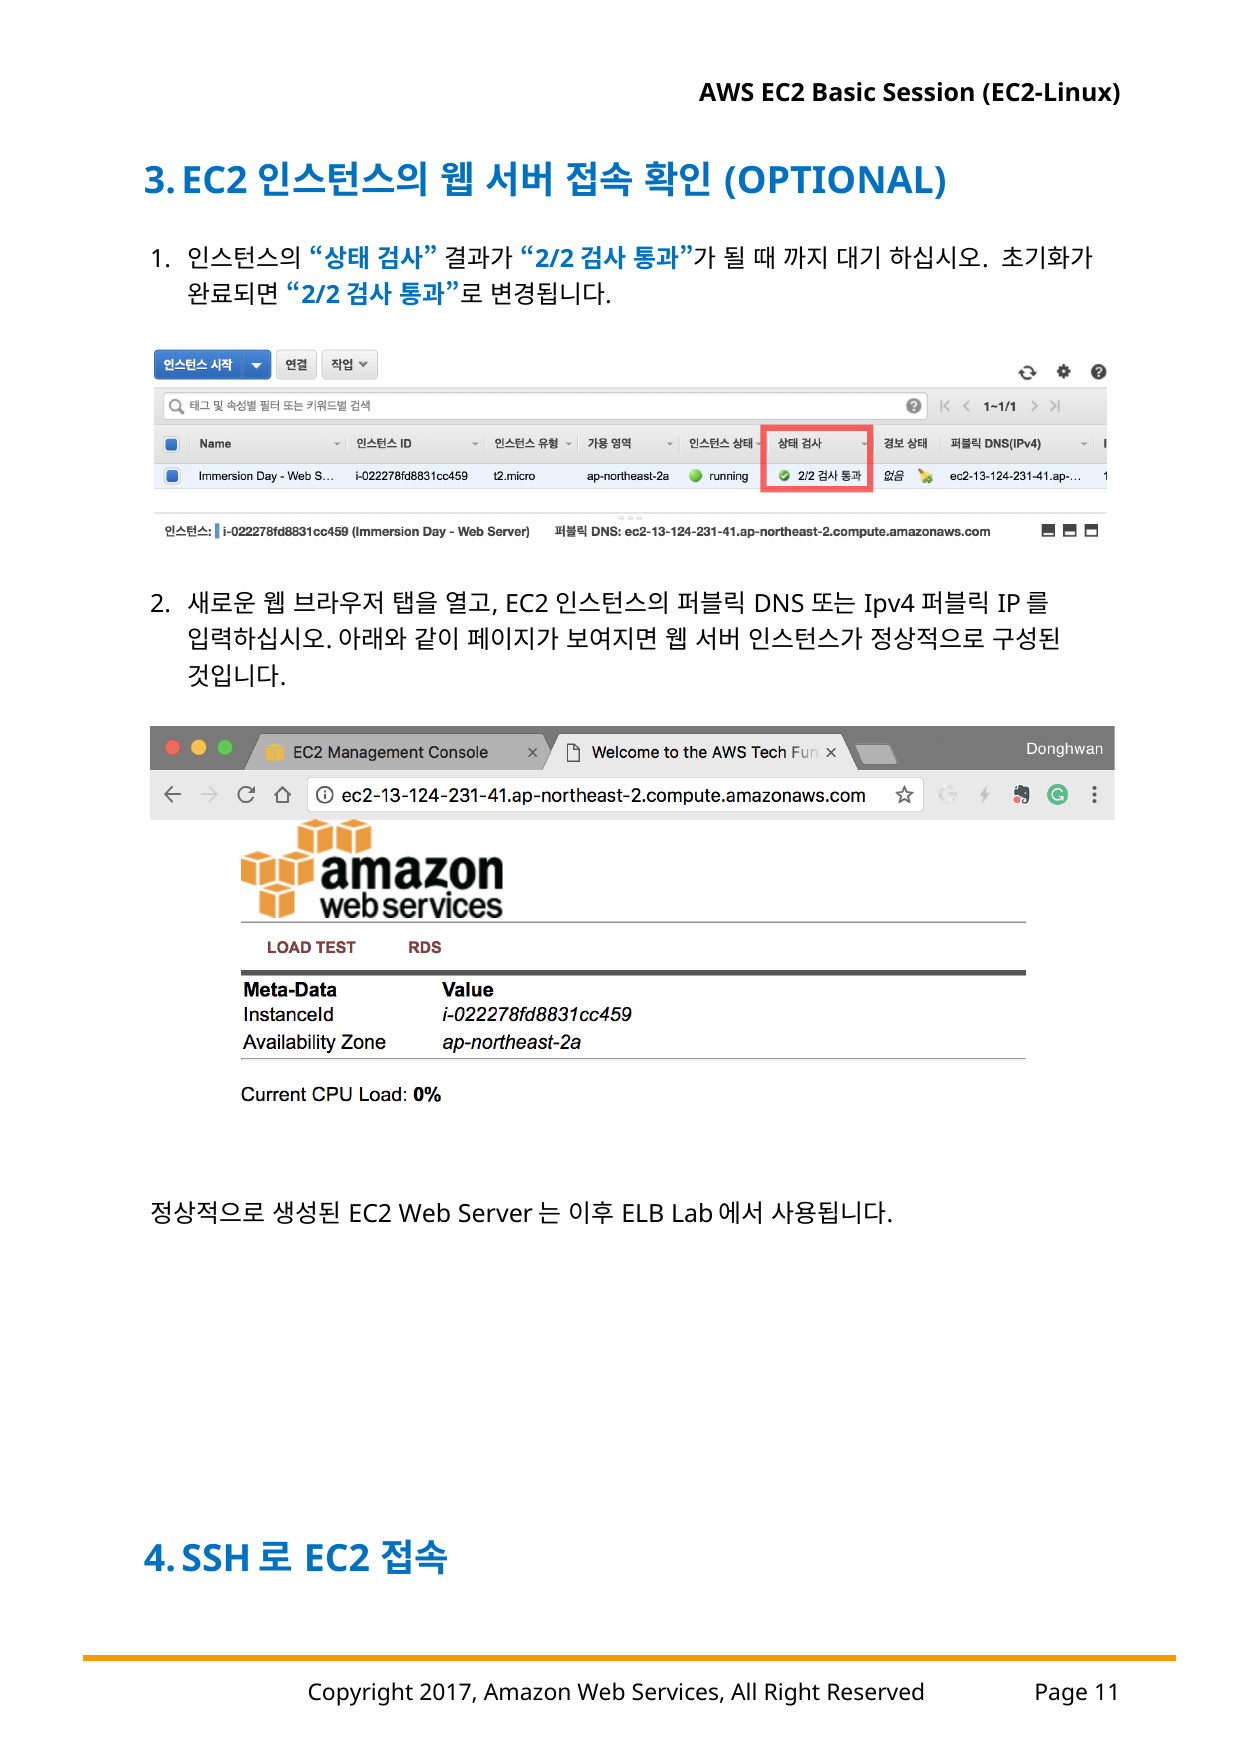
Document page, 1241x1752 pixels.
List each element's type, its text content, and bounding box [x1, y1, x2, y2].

list 인스턴스의 “상태 검사” 결과가 “2/2 검사 통과”가 될 때 까지 대기 하십시오. 초기화가 완료되면 “2/2 검사 통과”로 변경됩니다. [150, 238, 1120, 311]
list 새로운 웹 브라우저 탭을 열고, EC2 인스턴스의 퍼블릭 DNS 또는 Ipv4 퍼블릭 IP를 입력하십시오. 아래와 같이 페이지가 보여지면 웹 서버 인스턴스가 정상적으로 구성된 것입니다. [150, 584, 1120, 692]
picture [150, 345, 1115, 550]
subtitle SSH로 EC2 접속 [144, 1528, 1120, 1582]
text 정상적으로 생성된 EC2 Web Server는 이후 ELB Lab에서 사용됩니다. [150, 1194, 1120, 1230]
picture [150, 726, 1115, 1194]
subtitle EC2 인스턴스의 웹 서버 접속 확인 (OPTIONAL) [144, 150, 1120, 204]
